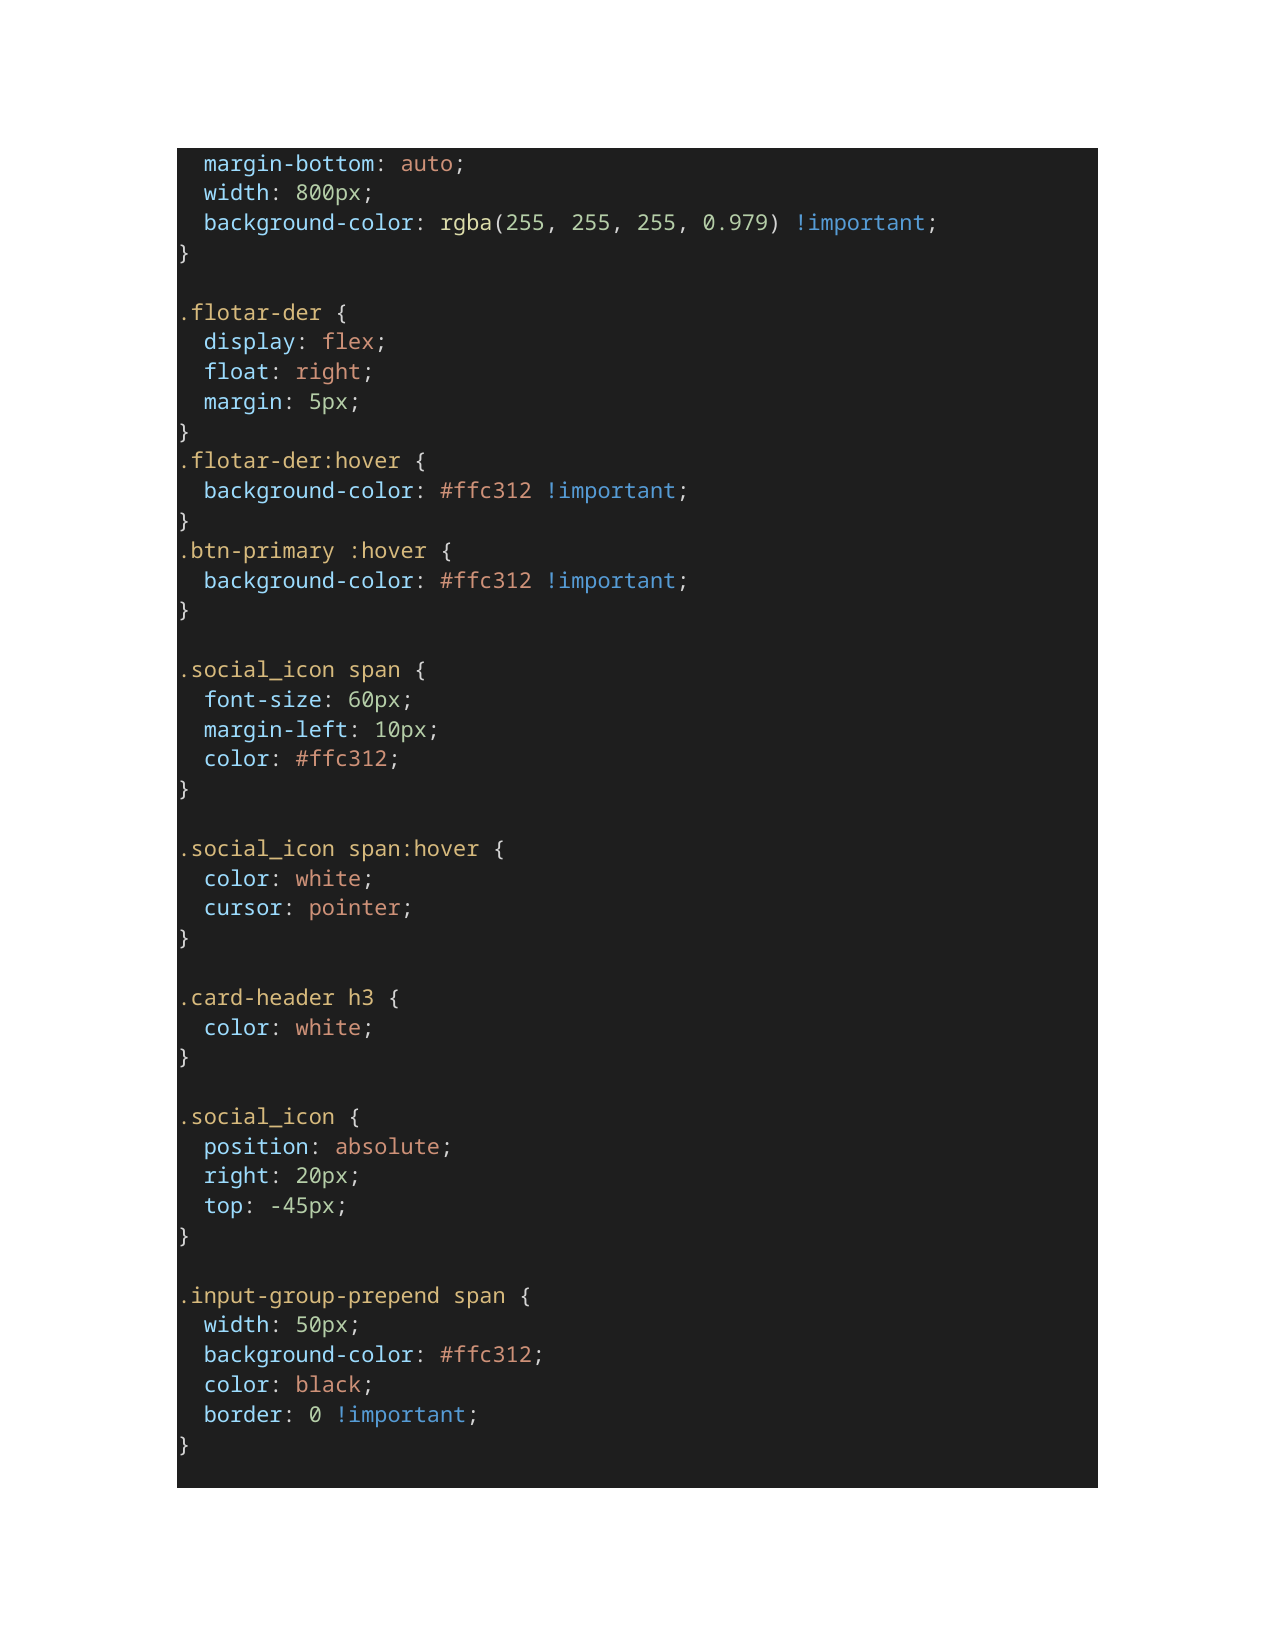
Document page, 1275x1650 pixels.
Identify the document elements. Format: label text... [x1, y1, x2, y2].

text width: 800px; [177, 177, 1098, 207]
text } [177, 416, 1098, 446]
text background-color: #ffc312; [177, 1339, 1098, 1369]
text right: 20px; [177, 1161, 1098, 1190]
text cursor: pointer; [177, 892, 1098, 922]
text } [177, 922, 1098, 952]
text .input-group-prepend span { [177, 1280, 1098, 1309]
text } [177, 1220, 1098, 1250]
text color: white; [177, 863, 1098, 892]
text display: flex; [177, 326, 1098, 356]
text } [177, 594, 1098, 624]
text .card-header h3 { [177, 982, 1098, 1012]
text font-size: 60px; [177, 684, 1098, 714]
text width: 50px; [177, 1309, 1098, 1339]
text .btn-primary :hover { [177, 535, 1098, 565]
text } [177, 237, 1098, 267]
text .flotar-der:hover { [177, 446, 1098, 475]
text margin-bottom: auto; [177, 148, 1098, 177]
text background-color: rgba(255, 255, 255, 0.979) !important; [177, 207, 1098, 237]
text float: right; [177, 356, 1098, 386]
text color: white; [177, 1012, 1098, 1041]
text } [177, 773, 1098, 803]
text top: -45px; [177, 1190, 1098, 1220]
text background-color: #ffc312 !important; [177, 565, 1098, 594]
text } [177, 1429, 1098, 1458]
text } [177, 1041, 1098, 1071]
text border: 0 !important; [177, 1399, 1098, 1429]
text position: absolute; [177, 1131, 1098, 1161]
text color: #ffc312; [177, 743, 1098, 773]
text color: black; [177, 1369, 1098, 1399]
text .social_icon { [177, 1101, 1098, 1131]
text .social_icon span:hover { [177, 833, 1098, 863]
text .social_icon span { [177, 654, 1098, 684]
text margin: 5px; [177, 386, 1098, 416]
text background-color: #ffc312 !important; [177, 475, 1098, 505]
text .flotar-der { [177, 297, 1098, 326]
text } [177, 505, 1098, 535]
text margin-left: 10px; [177, 714, 1098, 743]
